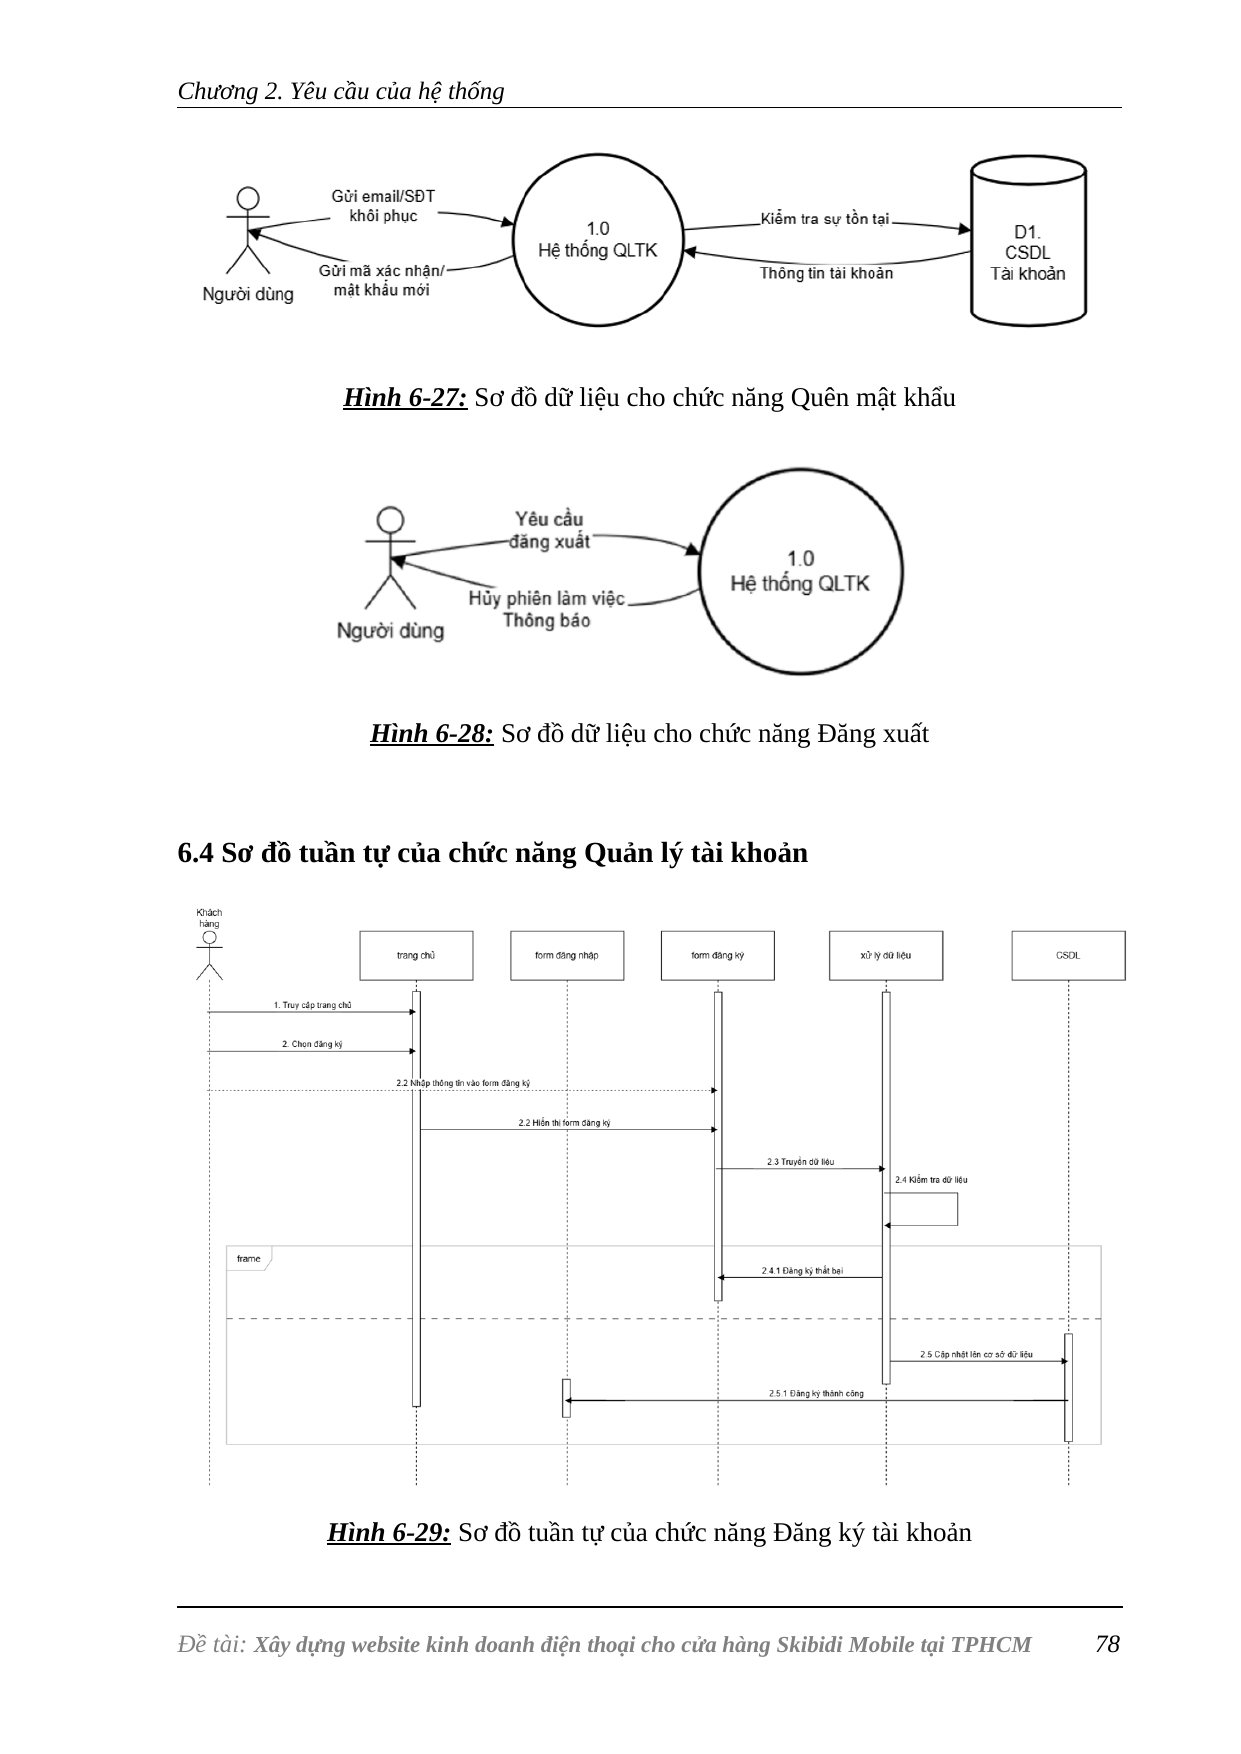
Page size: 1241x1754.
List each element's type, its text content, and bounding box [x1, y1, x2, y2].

picture [177, 897, 1138, 1495]
picture [177, 130, 1151, 360]
subtitle Sơ đồ tuần tự của chức năng Quản lý tài khoản [177, 826, 1122, 872]
picture [283, 440, 1016, 696]
